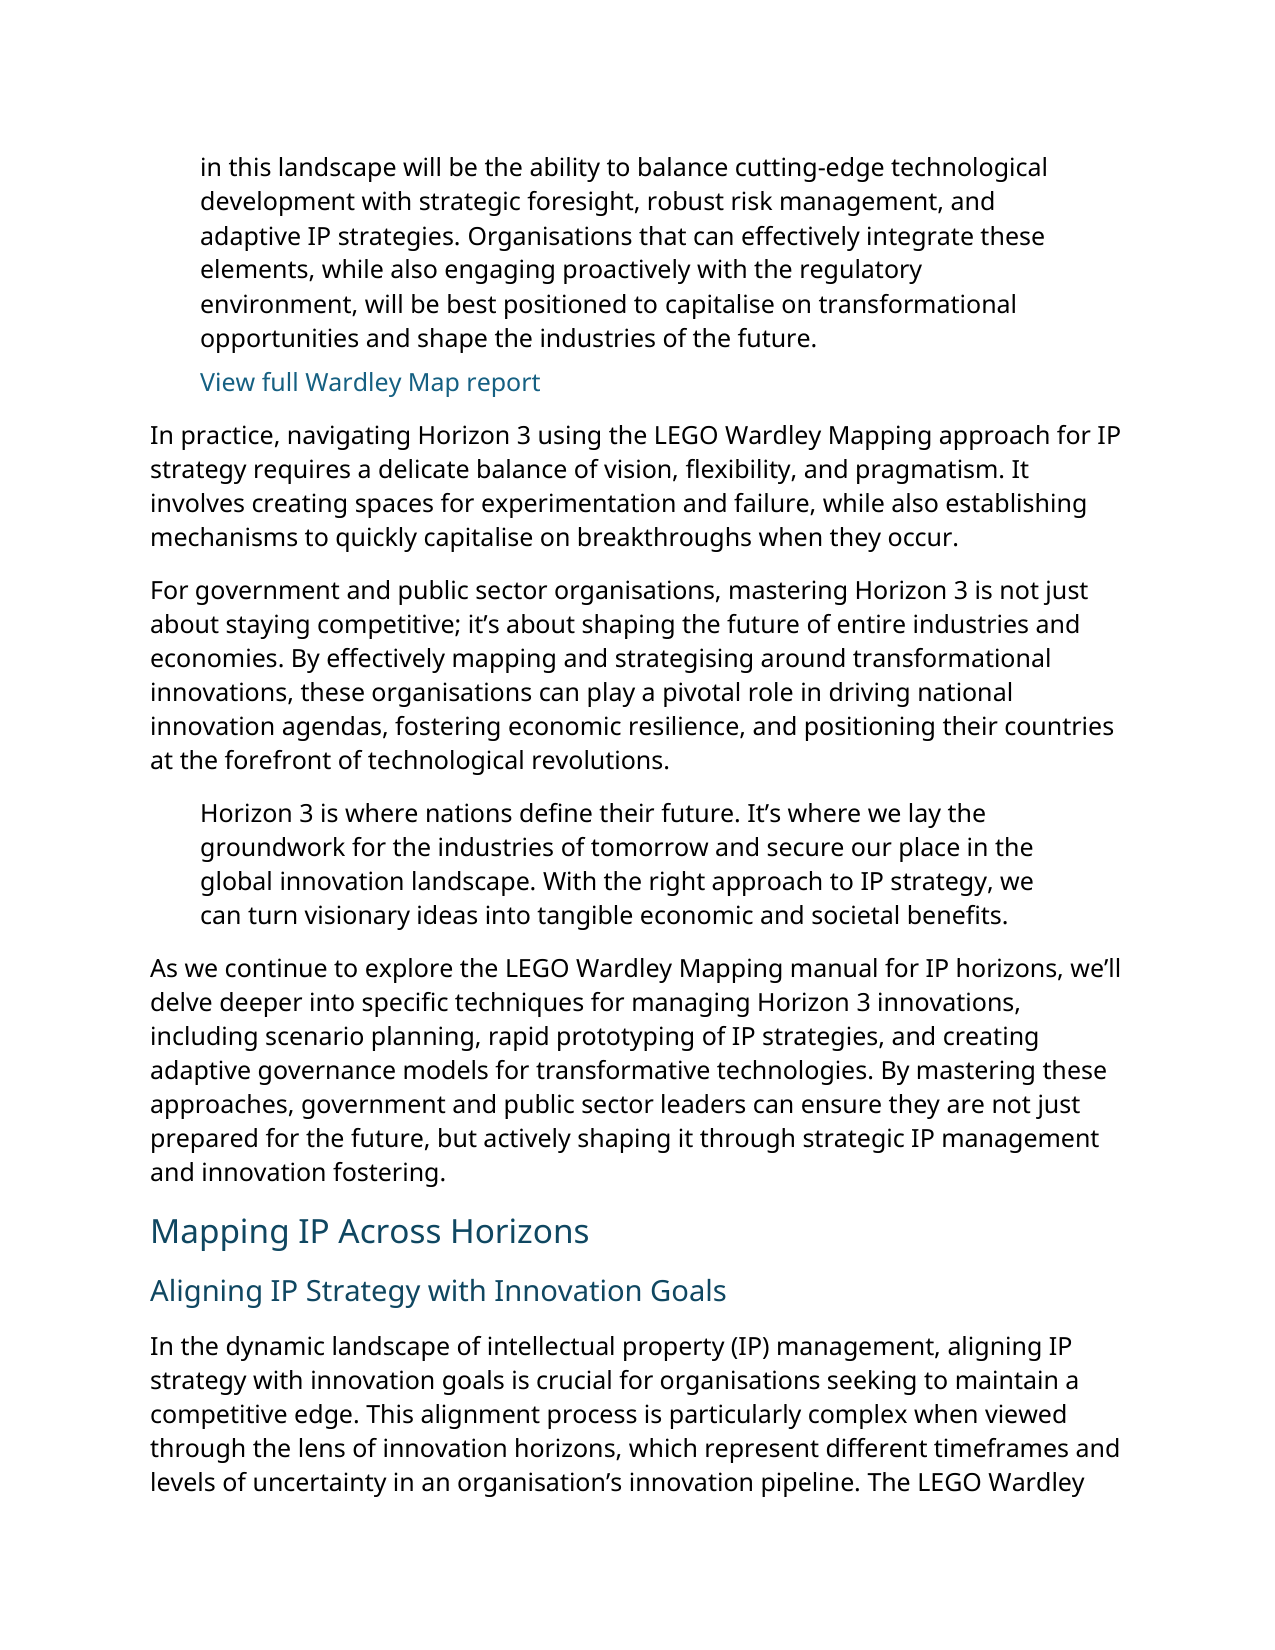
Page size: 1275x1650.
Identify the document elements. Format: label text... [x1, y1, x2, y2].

text Horizon 3 is where nations define their future. It’s where we lay the groundwork for the industries of tomorrow and secure our place in the global innovation landscape. With the right approach to IP strategy, we can turn visionary ideas into tangible economic and societal benefits. [200, 796, 1075, 932]
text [150, 1328, 1125, 1499]
subtitle Mapping IP Across Horizons [150, 1208, 1125, 1253]
text As we continue to explore the LEGO Wardley Mapping manual for IP horizons, we’ll delve deeper into specific techniques for managing Horizon 3 innovations, including scenario planning, rapid prototyping of IP strategies, and creating adaptive governance models for transformative technologies. By mastering these approaches, government and public sector leaders can ensure they are not just prepared for the future, but actively shaping it through strategic IP management and innovation fostering. [150, 951, 1125, 1189]
text In practice, navigating Horizon 3 using the LEGO Wardley Mapping approach for IP strategy requires a delicate balance of vision, flexibility, and pragmatism. It involves creating spaces for experimentation and failure, while also establishing mechanisms to quickly capitalise on breakthroughs when they occur. [150, 418, 1125, 554]
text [200, 150, 1075, 354]
text For government and public sector organisations, mastering Horizon 3 is not just about staying competitive; it’s about shaping the future of entire industries and economies. By effectively mapping and strategising around transformational innovations, these organisations can play a pivotal role in driving national innovation agendas, fostering economic resilience, and positioning their countries at the forefront of technological revolutions. [150, 573, 1125, 777]
text View full Wardley Map report [200, 365, 1075, 399]
subtitle Aligning IP Strategy with Innovation Goals [150, 1270, 1125, 1310]
